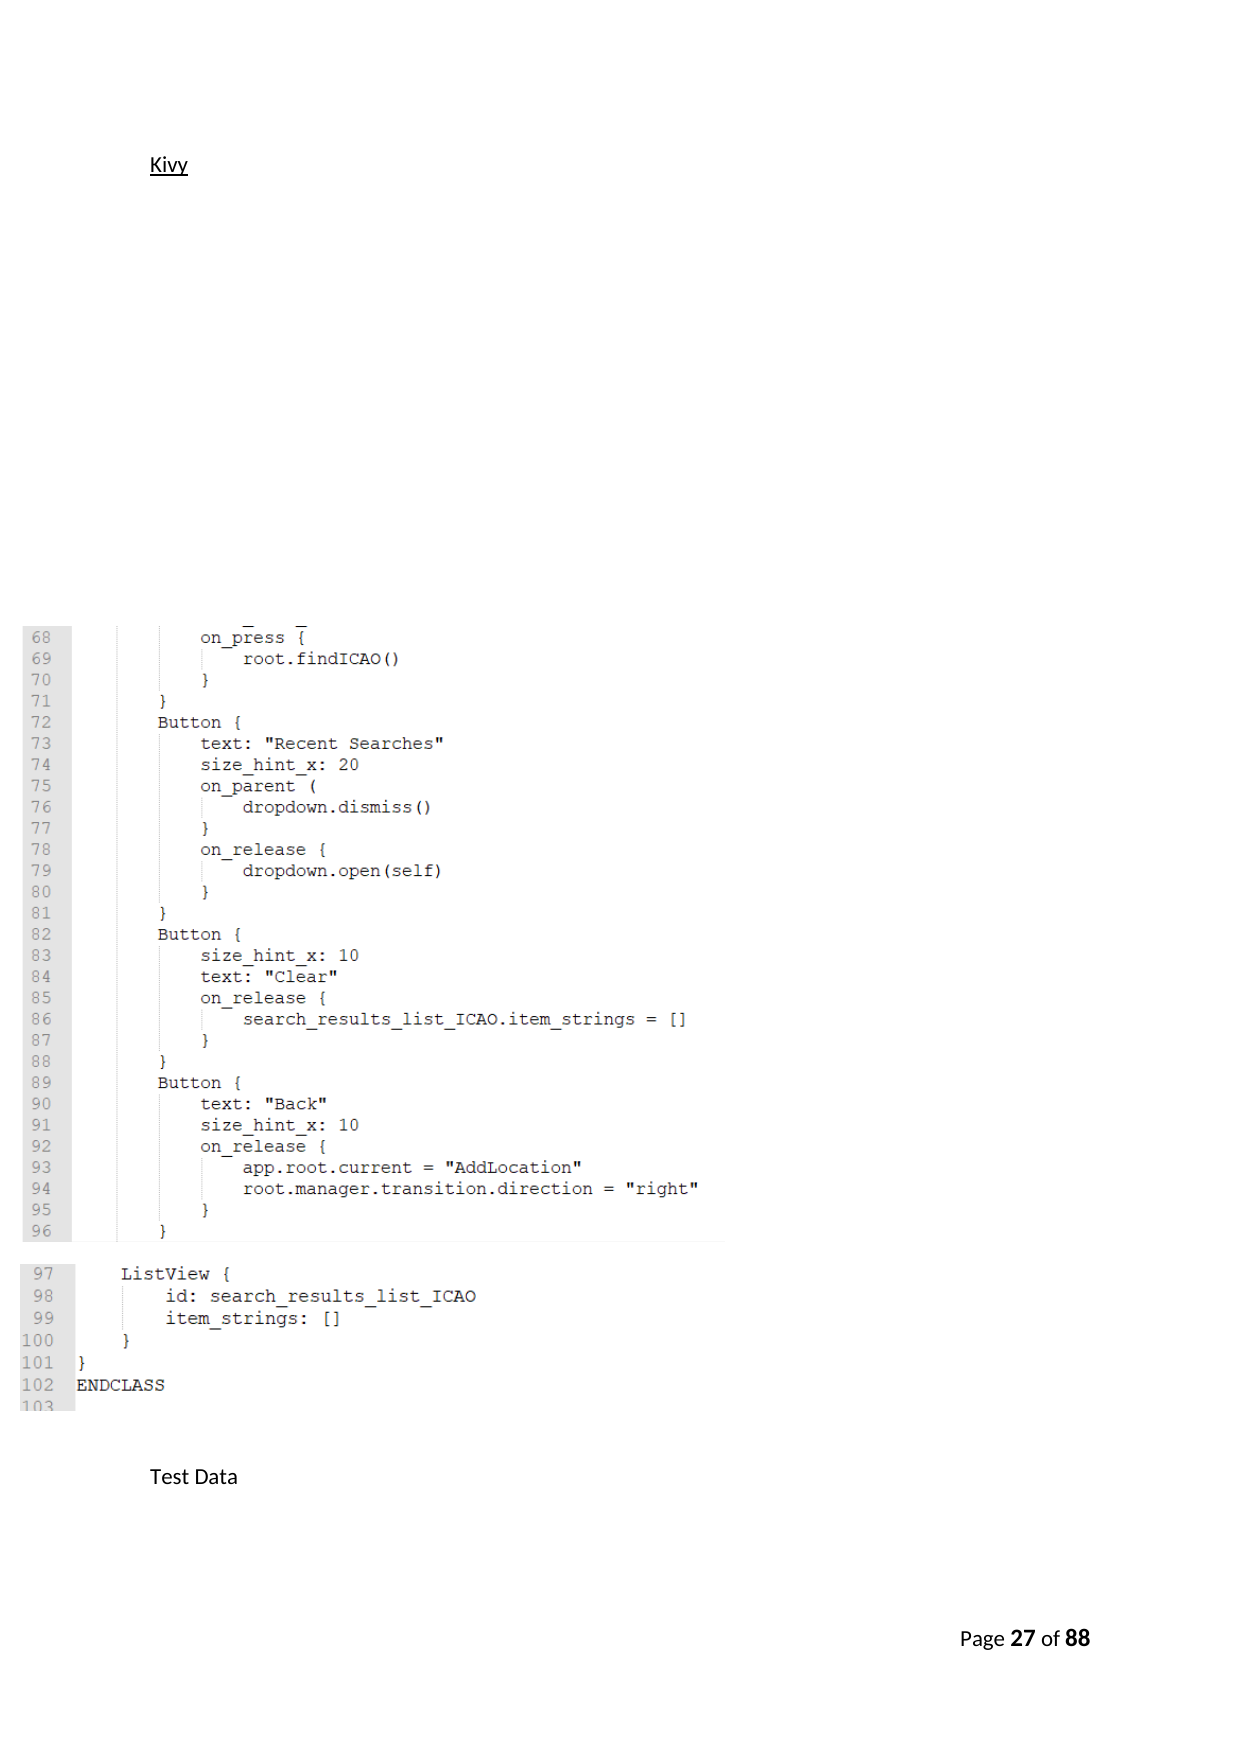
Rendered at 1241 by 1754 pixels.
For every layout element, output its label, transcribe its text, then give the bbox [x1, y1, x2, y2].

text Kivy [150, 150, 1090, 178]
picture [22, 626, 725, 1242]
text Test Data [150, 1462, 1090, 1491]
picture [20, 1264, 789, 1411]
